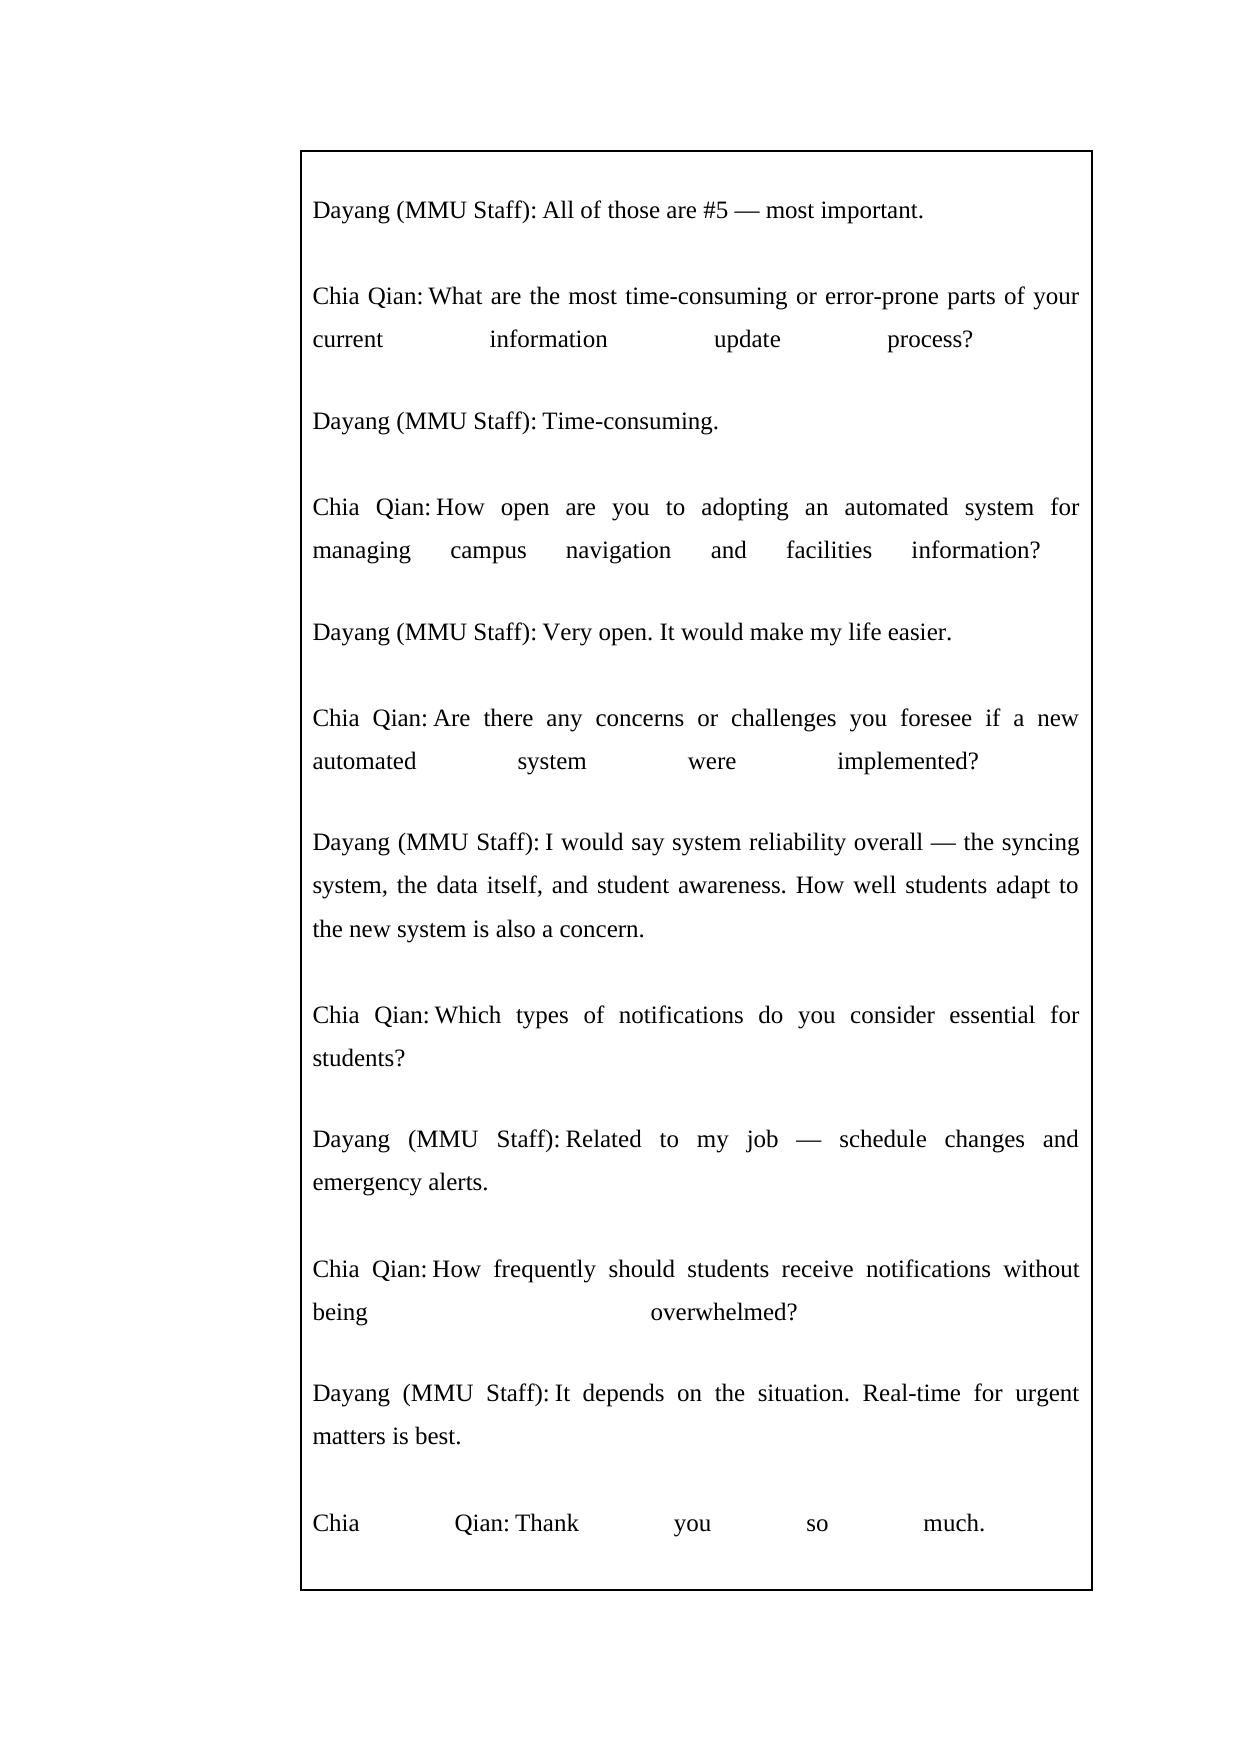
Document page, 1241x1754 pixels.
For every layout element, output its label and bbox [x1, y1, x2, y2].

table_cell [302, 152, 1091, 1589]
